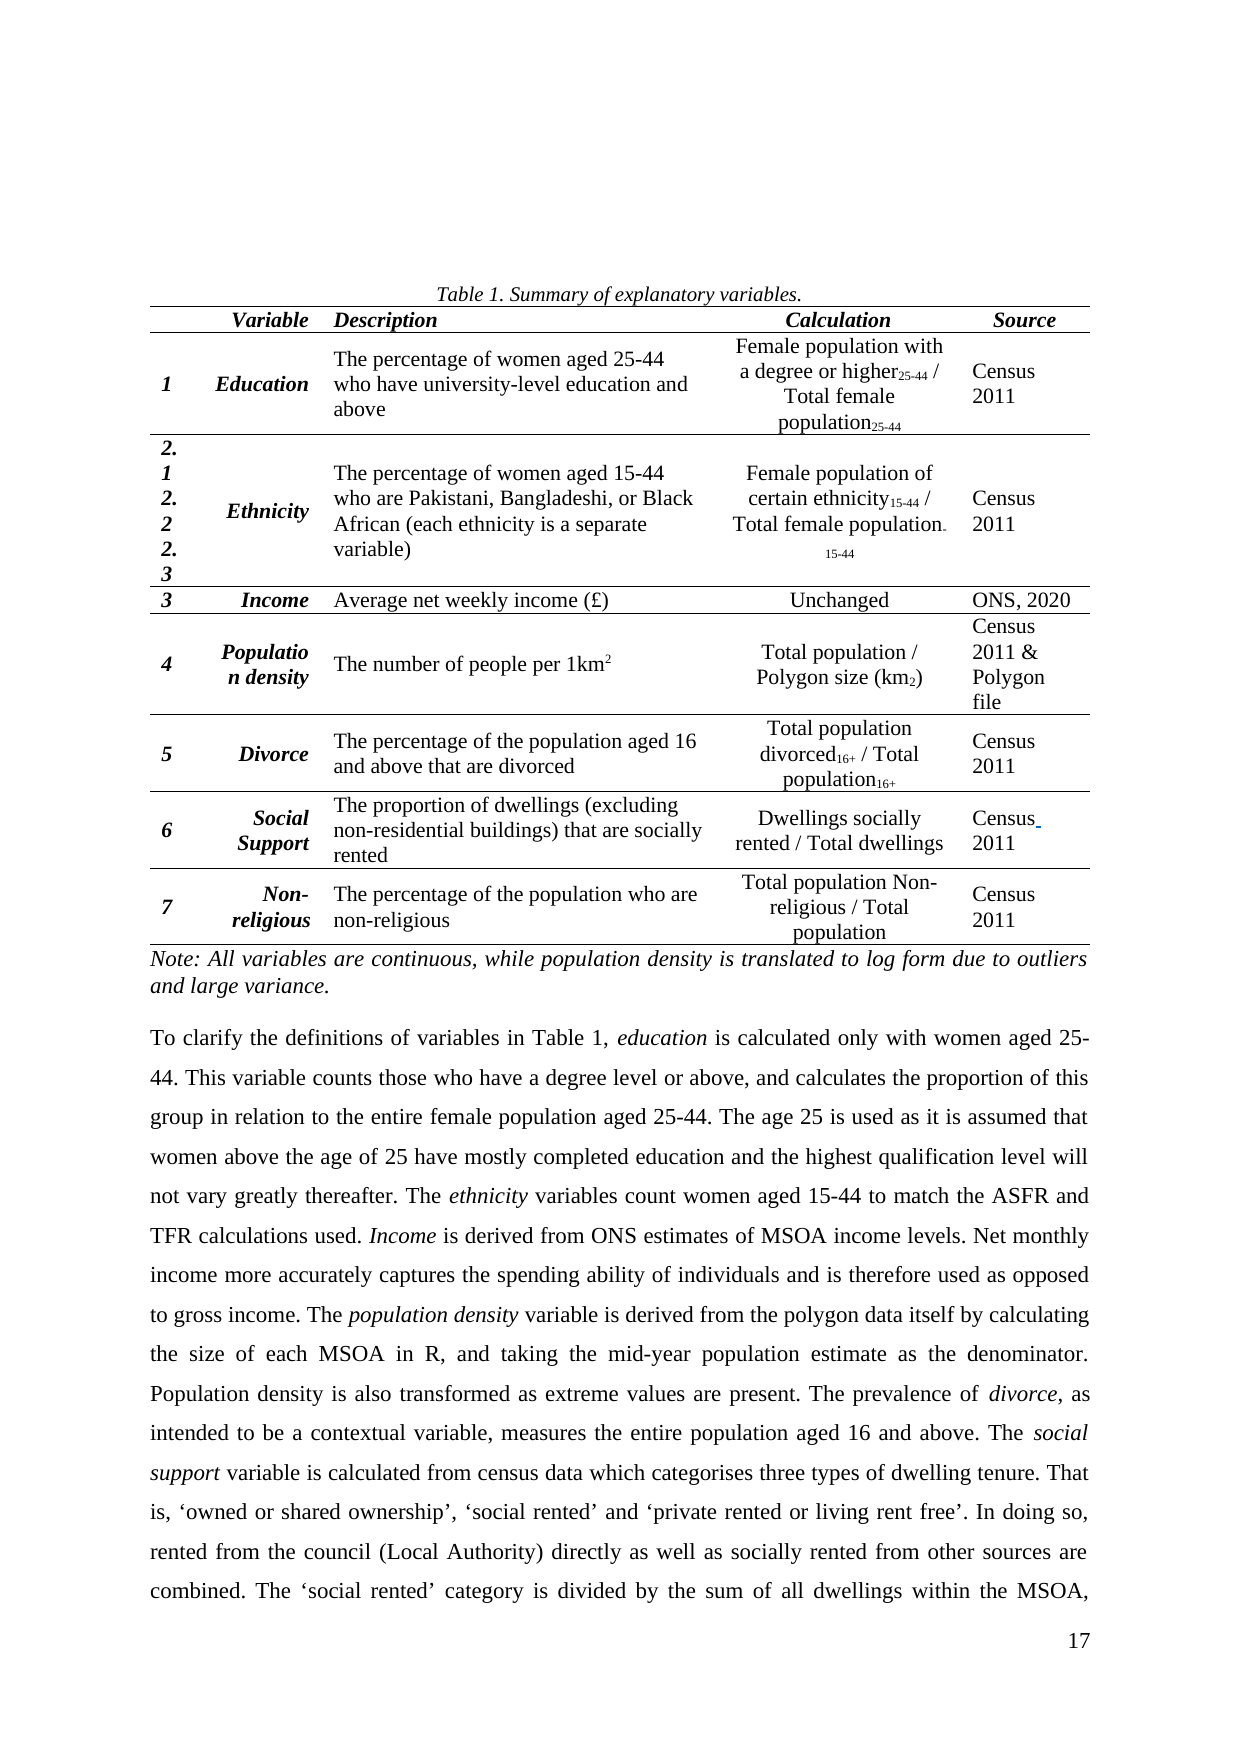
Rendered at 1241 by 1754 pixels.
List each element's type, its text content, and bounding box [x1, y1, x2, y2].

table_cell 3 [150, 587, 200, 612]
table_cell Population density [200, 614, 322, 714]
table_cell The percentage of the population aged 16 and above that are divorced [322, 715, 718, 791]
table_cell Census 2011 [961, 333, 1090, 434]
table_cell 4 [150, 614, 200, 714]
table_cell Female population of certain ethnicity15-44 / Total female population15-44 [718, 435, 961, 586]
table_header [150, 307, 200, 332]
table_cell Census 2011 [961, 869, 1090, 944]
table_cell 5 [150, 715, 200, 791]
table_cell The percentage of women aged 25-44 who have university-level education and above [322, 333, 718, 434]
table_header Source [961, 307, 1090, 332]
table_cell Census 2011 [961, 435, 1090, 586]
text Note: All variables are continuous, while population density is translated to log form due to outliers and large variance. [150, 945, 1090, 998]
table_header Variable [200, 307, 322, 332]
table_cell The percentage of women aged 15-44 who are Pakistani, Bangladeshi, or Black African (each ethnicity is a separate variable) [322, 435, 718, 586]
table_cell Dwellings socially rented / Total dwellings [718, 792, 961, 868]
table_cell Income [200, 587, 322, 612]
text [150, 1024, 1090, 1603]
table_cell 6 [150, 792, 200, 868]
table_cell Total population Non-religious / Total population [718, 869, 961, 944]
table_cell Education [200, 333, 322, 434]
table_cell The number of people per 1km2 [322, 614, 718, 714]
table_header Description [322, 307, 718, 332]
table_cell 1 [150, 333, 200, 434]
table_cell 2.1 2.2 2.3 [150, 435, 200, 586]
table_cell 7 [150, 869, 200, 944]
table_cell Divorce [200, 715, 322, 791]
table_cell Census 2011 [961, 715, 1090, 791]
table_cell The percentage of the population who are non-religious [322, 869, 718, 944]
table_cell Female population with a degree or higher25-44 / Total female population25-44 [718, 333, 961, 434]
table_cell The proportion of dwellings (excluding non-residential buildings) that are socially rented [322, 792, 718, 868]
table_cell Social Support [200, 792, 322, 868]
table_cell Total population divorced16+ / Total population16+ [718, 715, 961, 791]
table_cell Non-religious [200, 869, 322, 944]
table_cell Ethnicity [200, 435, 322, 586]
table_cell Census 2011 [961, 792, 1090, 868]
table_cell Census 2011 & Polygon file [961, 614, 1090, 714]
table_cell Total population / Polygon size (km2) [718, 614, 961, 714]
table_cell Unchanged [718, 587, 961, 612]
table_cell Average net weekly income (£) [322, 587, 718, 612]
table_cell ONS, 2020 [961, 587, 1090, 612]
table_header Calculation [718, 307, 961, 332]
